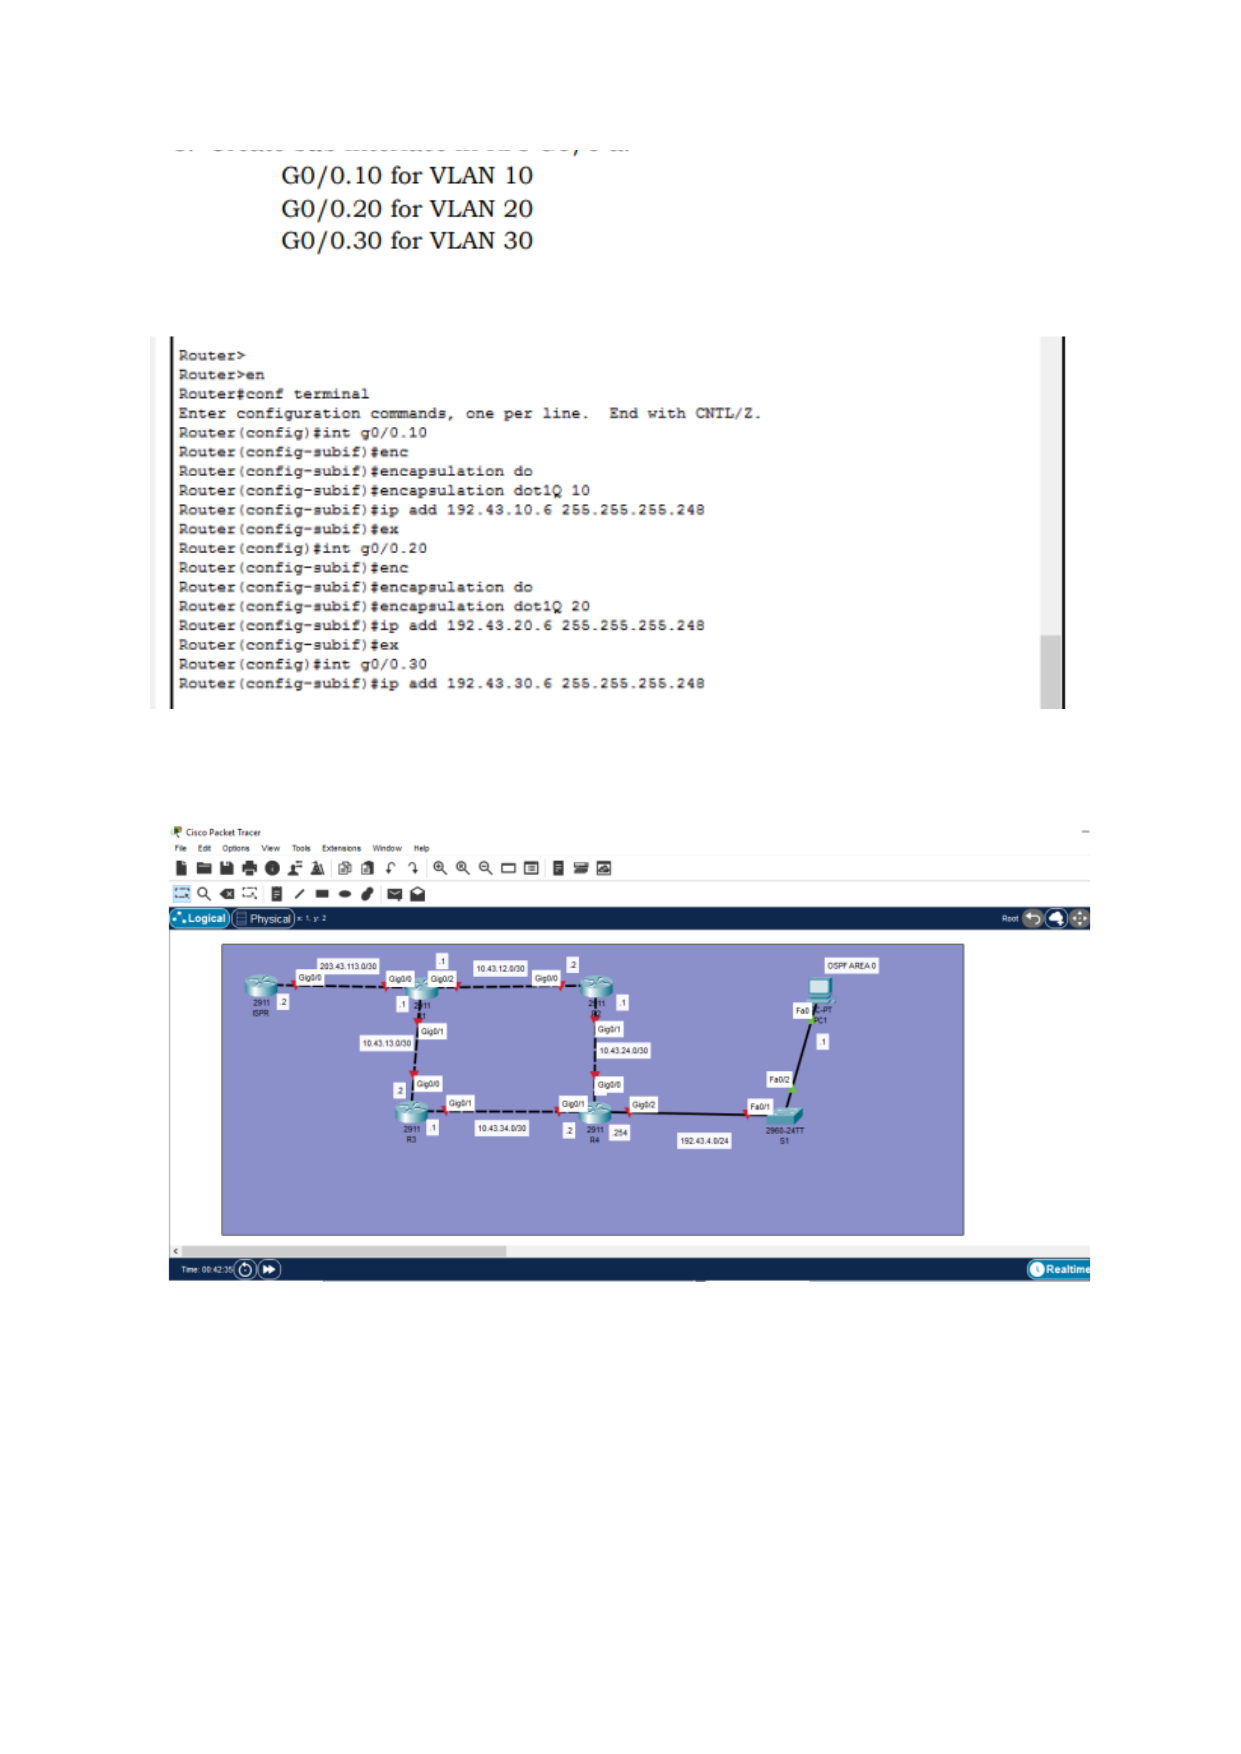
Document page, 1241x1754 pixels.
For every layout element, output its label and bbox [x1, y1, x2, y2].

picture [150, 150, 1091, 709]
picture [150, 821, 1091, 1282]
